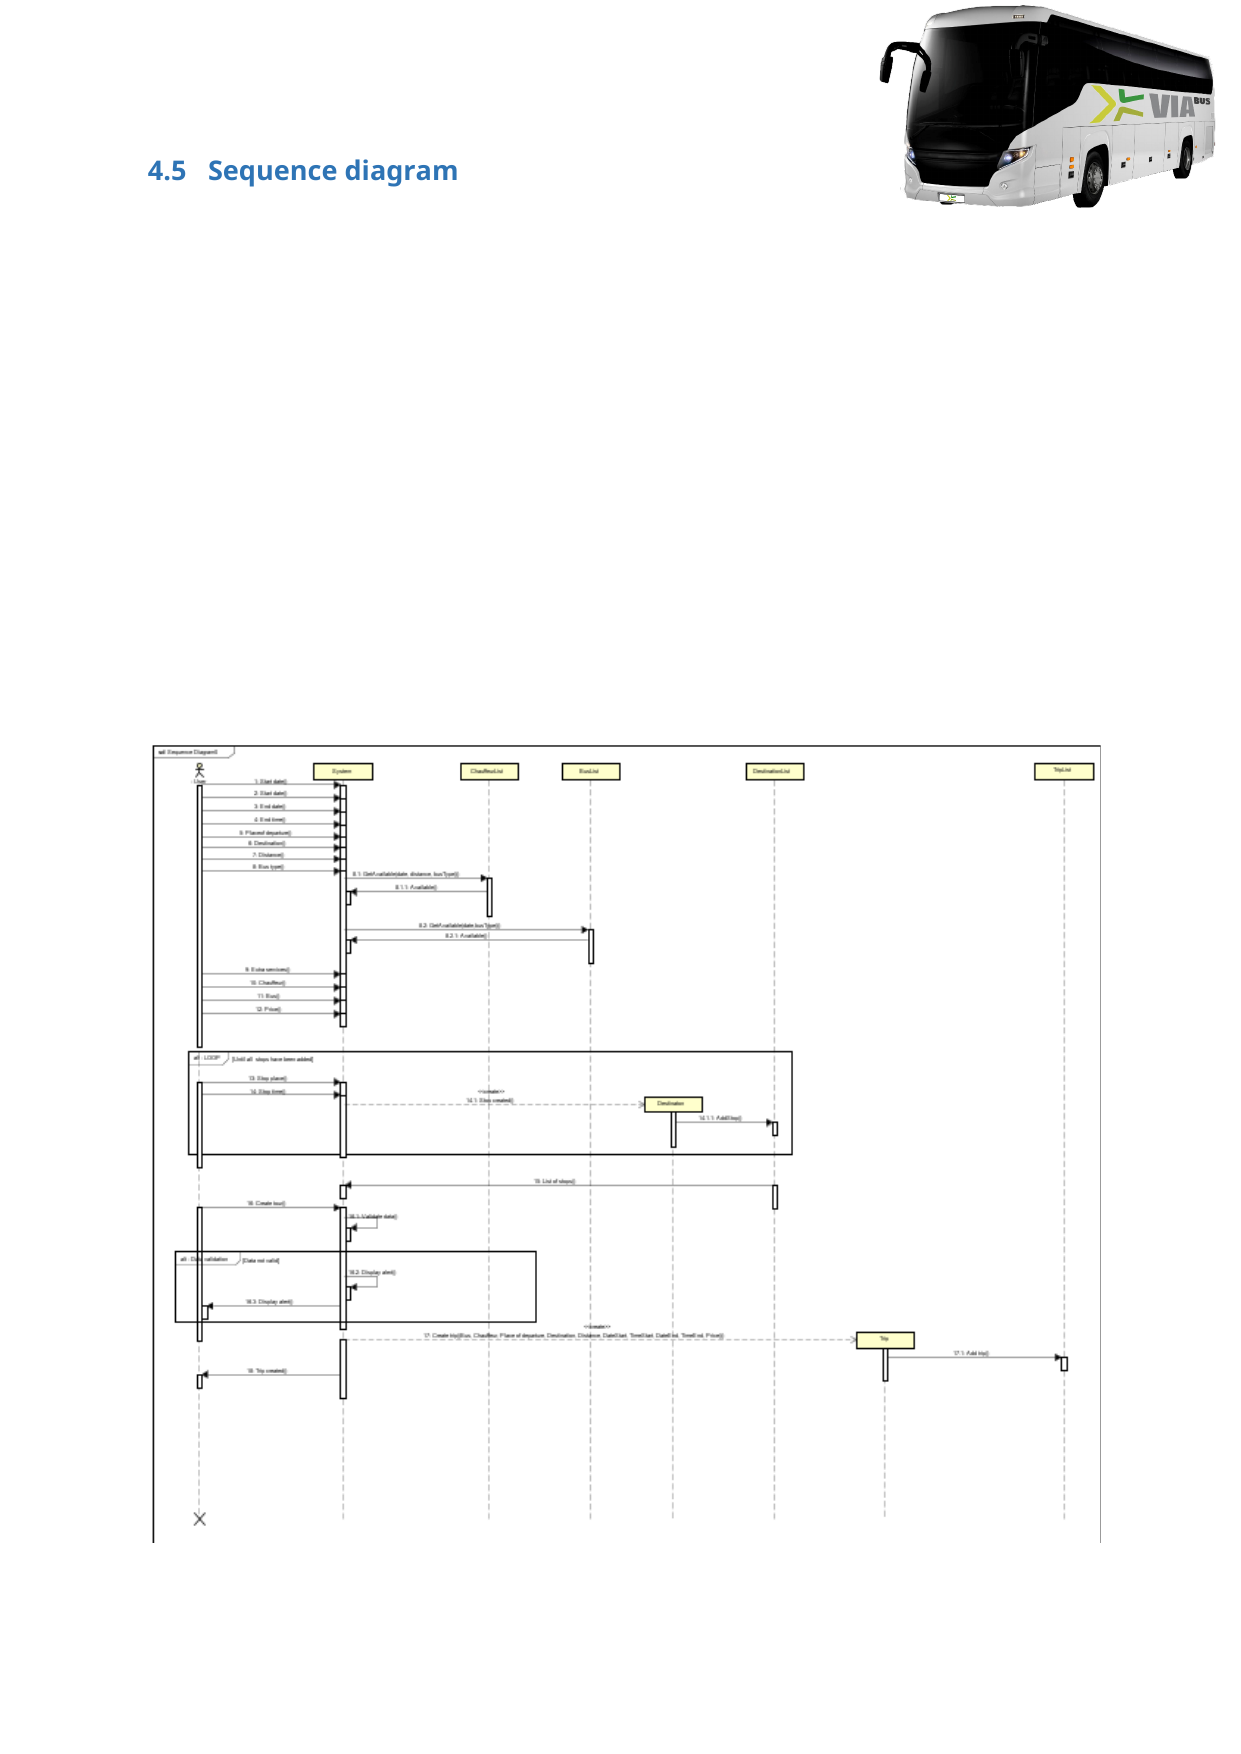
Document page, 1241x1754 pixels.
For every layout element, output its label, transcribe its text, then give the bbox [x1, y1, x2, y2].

picture [874, 0, 1218, 213]
picture [147, 744, 1101, 1541]
subtitle Sequence diagram [148, 152, 894, 189]
